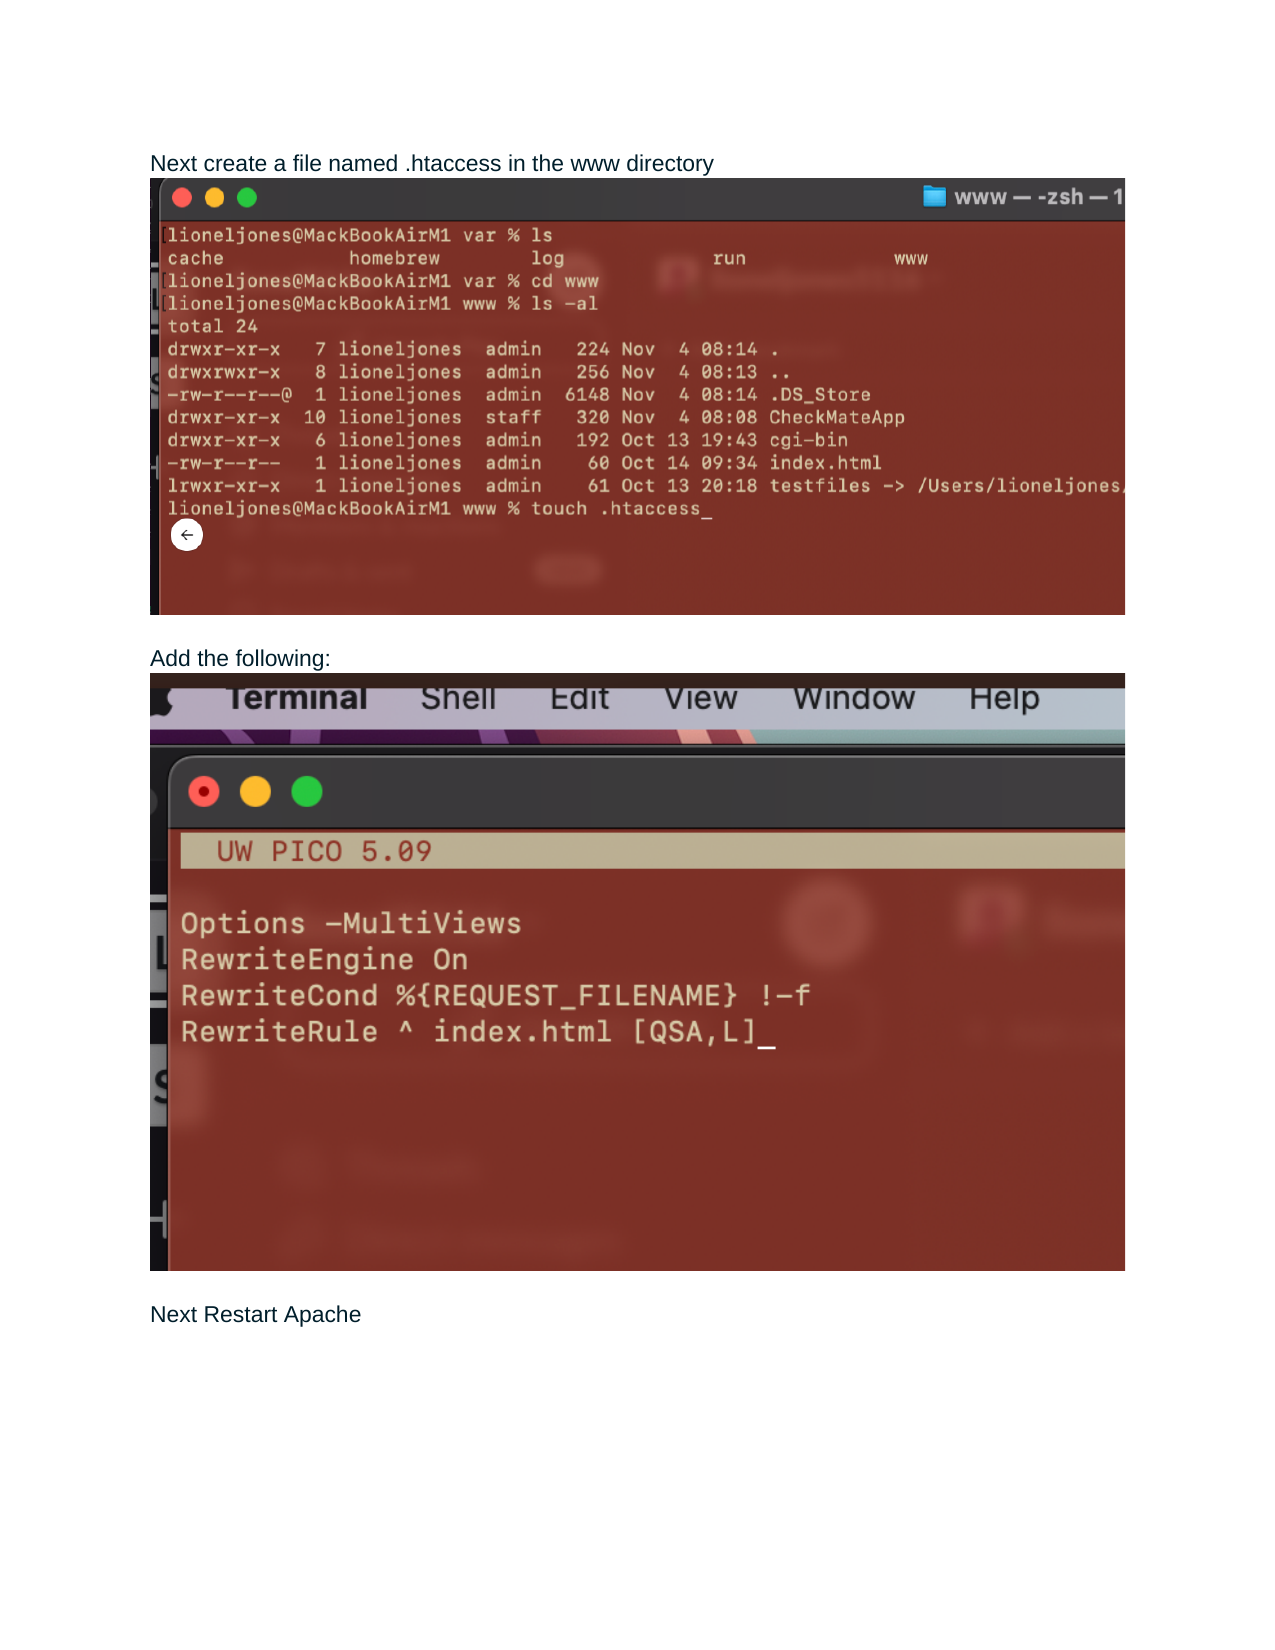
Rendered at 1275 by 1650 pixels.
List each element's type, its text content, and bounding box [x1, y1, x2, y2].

text Next create a file named .htaccess in the www directory Add the following: Next Restart Apache Then go to your browser: IT works!!!!! http://localhost:8080/CheckMateApp/Index.html#/Login [150, 615, 1125, 673]
picture [150, 673, 1125, 1271]
picture [150, 178, 1125, 615]
text Next create a file named .htaccess in the www directory Add the following: Next Restart Apache Then go to your browser: IT works!!!!! http://localhost:8080/CheckMateApp/Index.html#/Login [150, 1271, 1125, 1327]
text Next create a file named .htaccess in the www directory Add the following: Next Restart Apache Then go to your browser: IT works!!!!! http://localhost:8080/CheckMateApp/Index.html#/Login [150, 150, 1125, 178]
